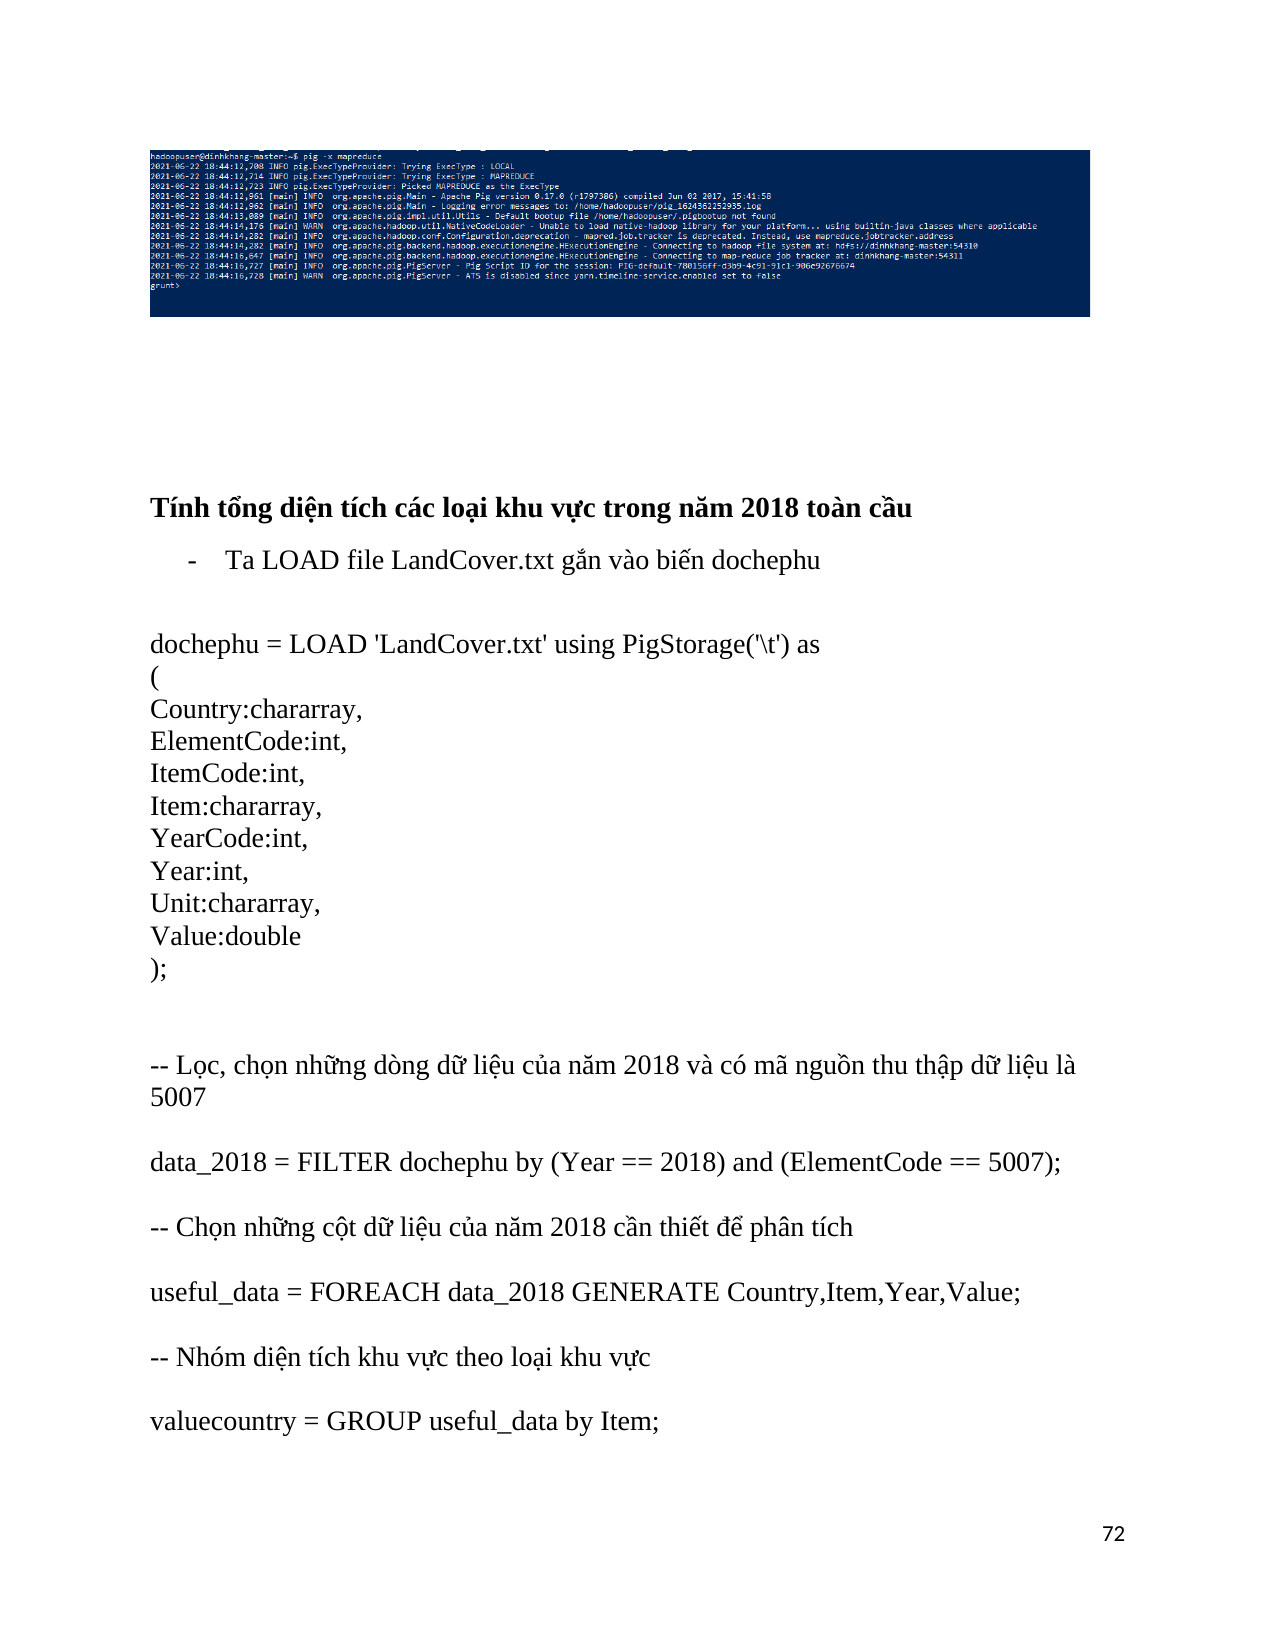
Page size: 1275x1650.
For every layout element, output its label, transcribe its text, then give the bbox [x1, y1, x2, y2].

picture [150, 150, 1091, 317]
list Ta LOAD file LandCover.txt gắn vào biến dochephu [187, 543, 1125, 575]
text Unit:chararray, [150, 886, 1125, 918]
text data_2018 = FILTER dochephu by (Year == 2018) and (ElementCode == 5007); [150, 1145, 1125, 1178]
text Tính tổng diện tích các loại khu vực trong năm 2018 toàn cầu [150, 490, 1125, 524]
text ElementCode:int, [150, 724, 1125, 757]
text Value:double [150, 918, 1125, 951]
text ( [150, 659, 1125, 692]
text ItemCode:int, [150, 757, 1125, 789]
text dochephu = LOAD 'LandCover.txt' using PigStorage('\t') as [150, 627, 1125, 659]
text valuecountry = GROUP useful_data by Item; [150, 1404, 1125, 1437]
text -- Chọn những cột dữ liệu của năm 2018 cần thiết để phân tích [150, 1210, 1125, 1242]
text -- Nhóm diện tích khu vực theo loại khu vực [150, 1340, 1125, 1372]
text Item:chararray, [150, 789, 1125, 821]
text Year:int, [150, 854, 1125, 886]
text useful_data = FOREACH data_2018 GENERATE Country,Item,Year,Value; [150, 1275, 1125, 1307]
text YearCode:int, [150, 821, 1125, 854]
text Country:chararray, [150, 692, 1125, 724]
text -- Lọc, chọn những dòng dữ liệu của năm 2018 và có mã nguồn thu thập dữ liệu là 5007 [150, 1048, 1125, 1113]
text ); [150, 951, 1125, 983]
